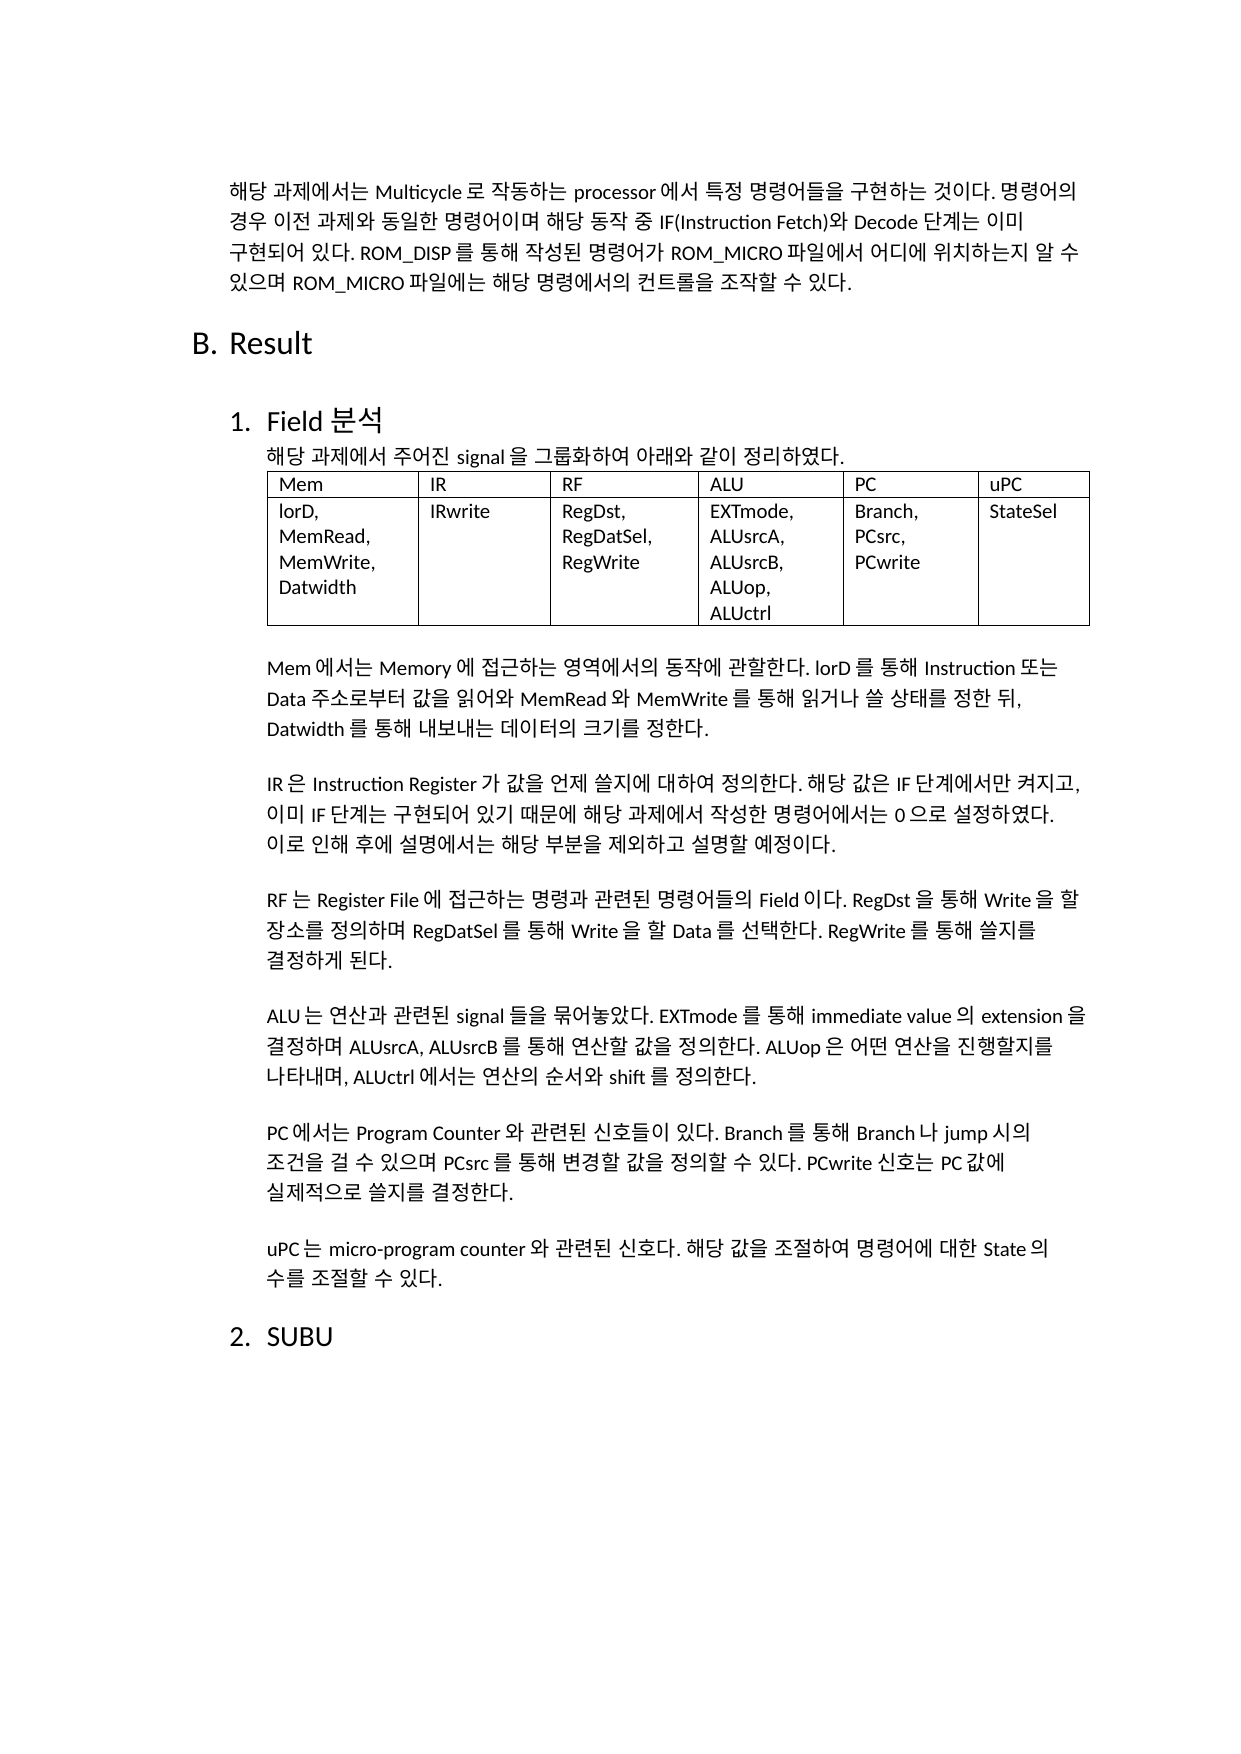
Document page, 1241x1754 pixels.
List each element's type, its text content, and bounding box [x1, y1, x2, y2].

table_cell EXTmode, ALUsrcA, ALUsrcB, ALUop, ALUctrl [699, 498, 843, 625]
table_cell IRwrite [419, 498, 550, 625]
list uPC는 micro-program counter와 관련된 신호다. 해당 값을 조절하여 명령어에 대한 State의 수를 조절할 수 있다. [267, 1232, 1090, 1292]
list RF는 Register File에 접근하는 명령과 관련된 명령어들의 Field이다. RegDst을 통해 Write을 할 장소를 정의하며 RegDatSel를 통해 Write을 할 Data를 선택한다. RegWrite를 통해 쓸지를 결정하게 된다. [267, 884, 1090, 974]
list IR은 Instruction Register가 값을 언제 쓸지에 대하여 정의한다. 해당 값은 IF 단계에서만 켜지고, 이미 IF 단계는 구현되어 있기 때문에 해당 과제에서 작성한 명령어에서는 0으로 설정하였다. 이로 인해 후에 설명에서는 해당 부분을 제외하고 설명할 예정이다. [267, 768, 1090, 858]
list PC에서는 Program Counter와 관련된 신호들이 있다. Branch를 통해 Branch나 jump 시의 조건을 걸 수 있으며 PCsrc를 통해 변경할 값을 정의할 수 있다. PCwrite 신호는 PC값에 실제적으로 쓸지를 결정한다. [267, 1116, 1090, 1206]
list SUBU [229, 1318, 1090, 1353]
list 해당 과제에서는 Multicycle로 작동하는 processor에서 특정 명령어들을 구현하는 것이다. 명령어의 경우 이전 과제와 동일한 명령어이며 해당 동작 중 IF(Instruction Fetch)와 Decode 단계는 이미 구현되어 있다. ROM_DISP를 통해 작성된 명령어가 ROM_MICRO 파일에서 어디에 위치하는지 알 수 있으며 ROM_MICRO 파일에는 해당 명령에서의 컨트롤을 조작할 수 있다. [229, 175, 1090, 296]
table_cell Branch, PCsrc, PCwrite [844, 498, 978, 625]
table_header Mem [268, 472, 418, 497]
table_cell RegDst, RegDatSel, RegWrite [551, 498, 698, 625]
list ALU는 연산과 관련된 signal들을 묶어놓았다. EXTmode를 통해 immediate value의 extension을 결정하며 ALUsrcA, ALUsrcB를 통해 연산할 값을 정의한다. ALUop은 어떤 연산을 진행할지를 나타내며, ALUctrl에서는 연산의 순서와 shift를 정의한다. [267, 1000, 1090, 1090]
list Field 분석 [229, 398, 1090, 440]
table_cell StateSel [979, 498, 1089, 625]
list Result [192, 322, 1090, 362]
list 해당 과제에서 주어진 signal을 그룹화하여 아래와 같이 정리하였다. [267, 440, 1090, 471]
table_header RF [551, 472, 698, 497]
table_cell lorD, MemRead, MemWrite, Datwidth [268, 498, 418, 625]
table_header PC [844, 472, 978, 497]
list Mem에서는 Memory에 접근하는 영역에서의 동작에 관할한다. lorD를 통해 Instruction 또는 Data 주소로부터 값을 읽어와 MemRead와 MemWrite를 통해 읽거나 쓸 상태를 정한 뒤, Datwidth를 통해 내보내는 데이터의 크기를 정한다. [267, 652, 1090, 742]
table_header uPC [979, 472, 1089, 497]
table_header ALU [699, 472, 843, 497]
table_header IR [419, 472, 550, 497]
